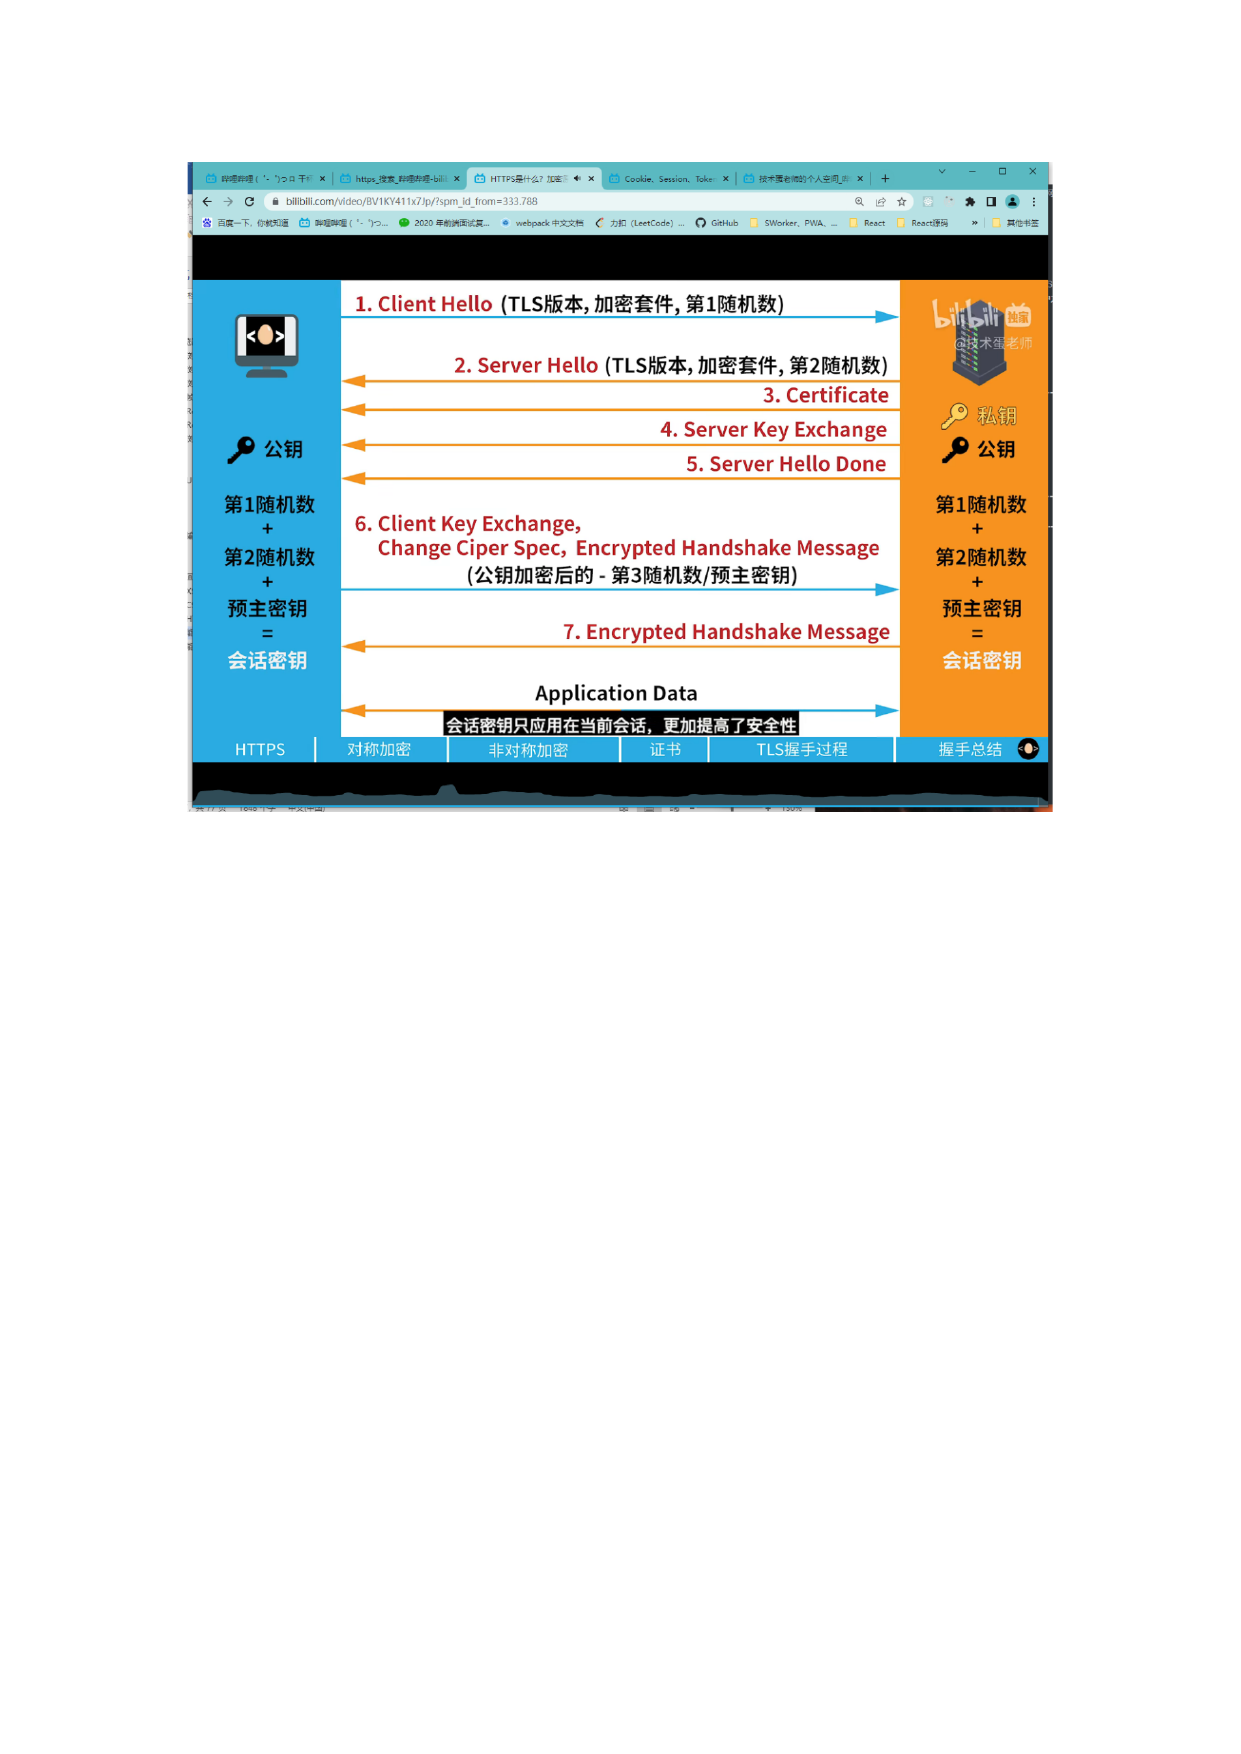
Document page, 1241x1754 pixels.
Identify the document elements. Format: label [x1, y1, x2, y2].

picture [187, 162, 1053, 812]
